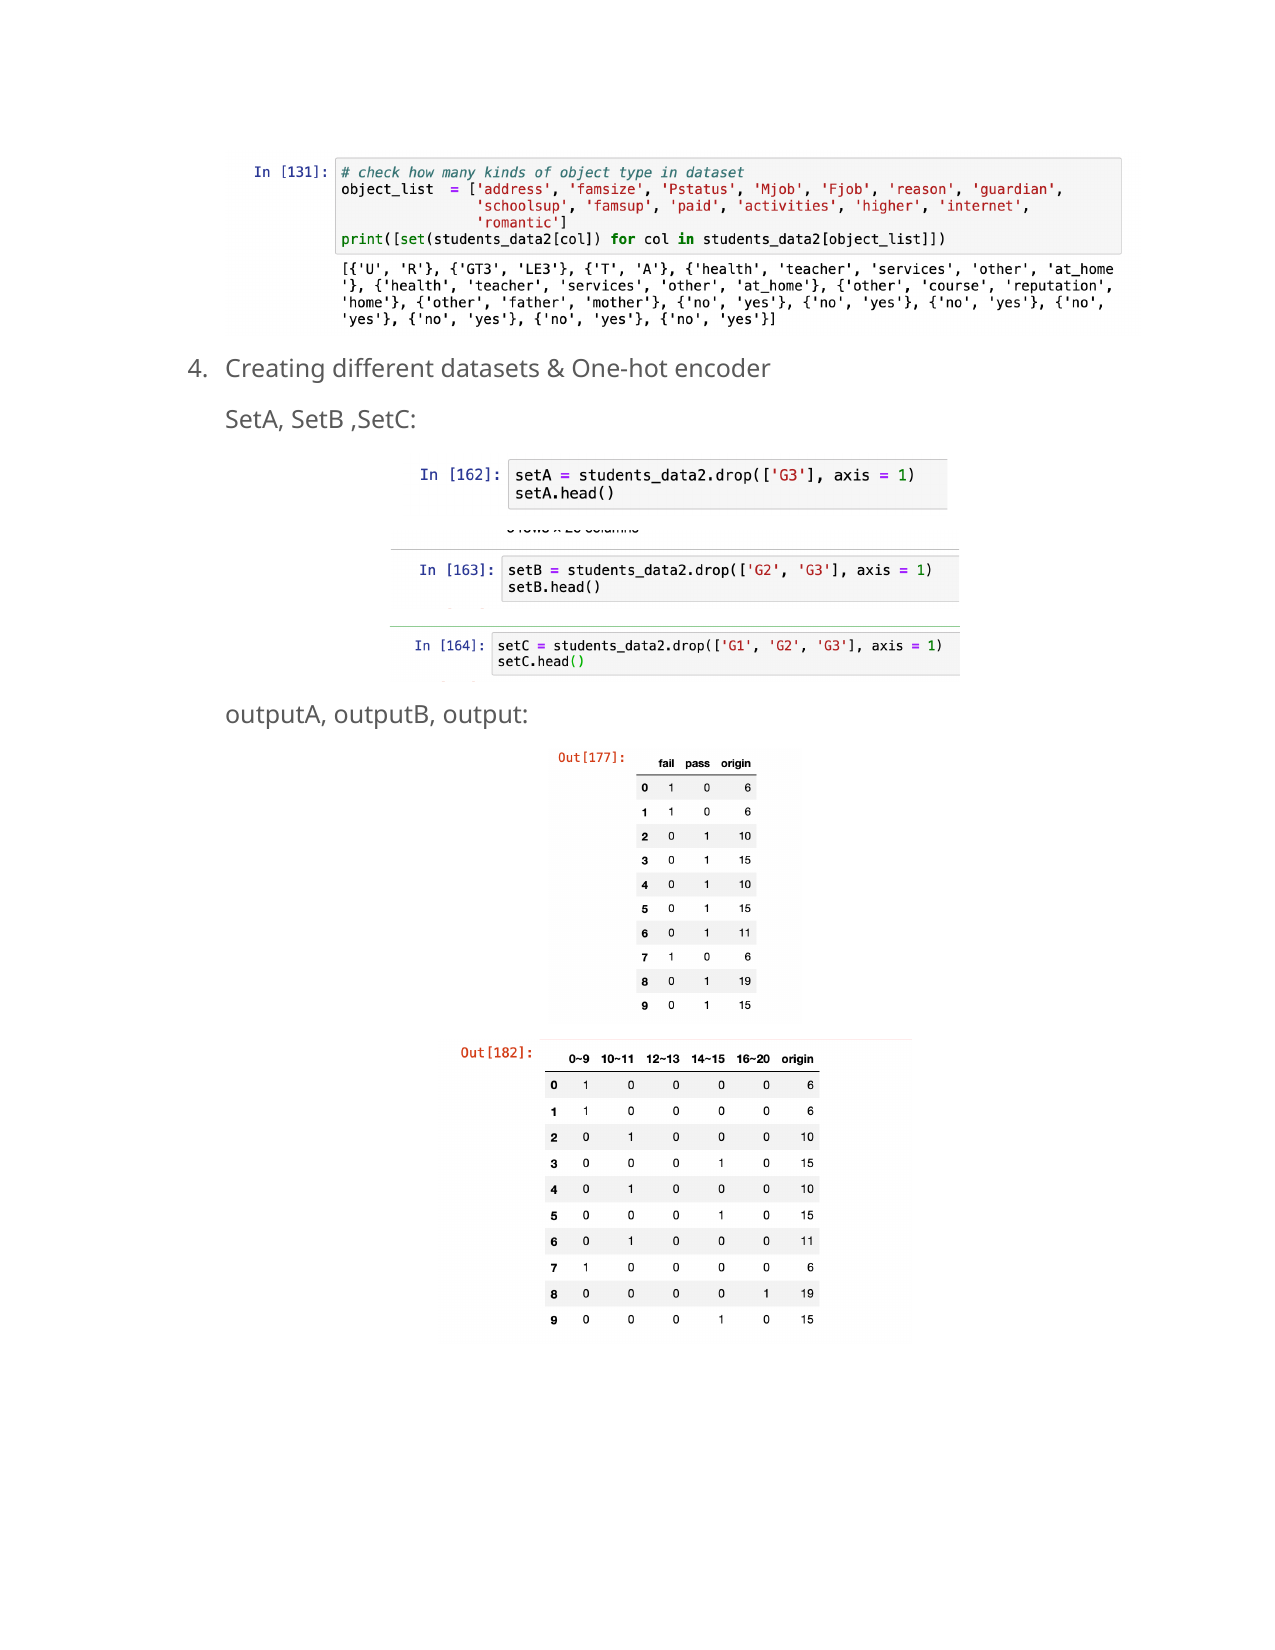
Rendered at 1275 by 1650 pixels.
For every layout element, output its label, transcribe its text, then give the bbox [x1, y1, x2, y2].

picture [390, 530, 960, 609]
picture [225, 150, 1142, 336]
list Creating different datasets & One-hot encoder [187, 351, 1125, 385]
list SetA, SetB ,SetC: [225, 402, 1125, 436]
picture [389, 624, 960, 682]
picture [402, 453, 948, 516]
picture [548, 748, 802, 1024]
list outputA, outputB, output: [225, 697, 1125, 731]
picture [438, 1039, 912, 1344]
